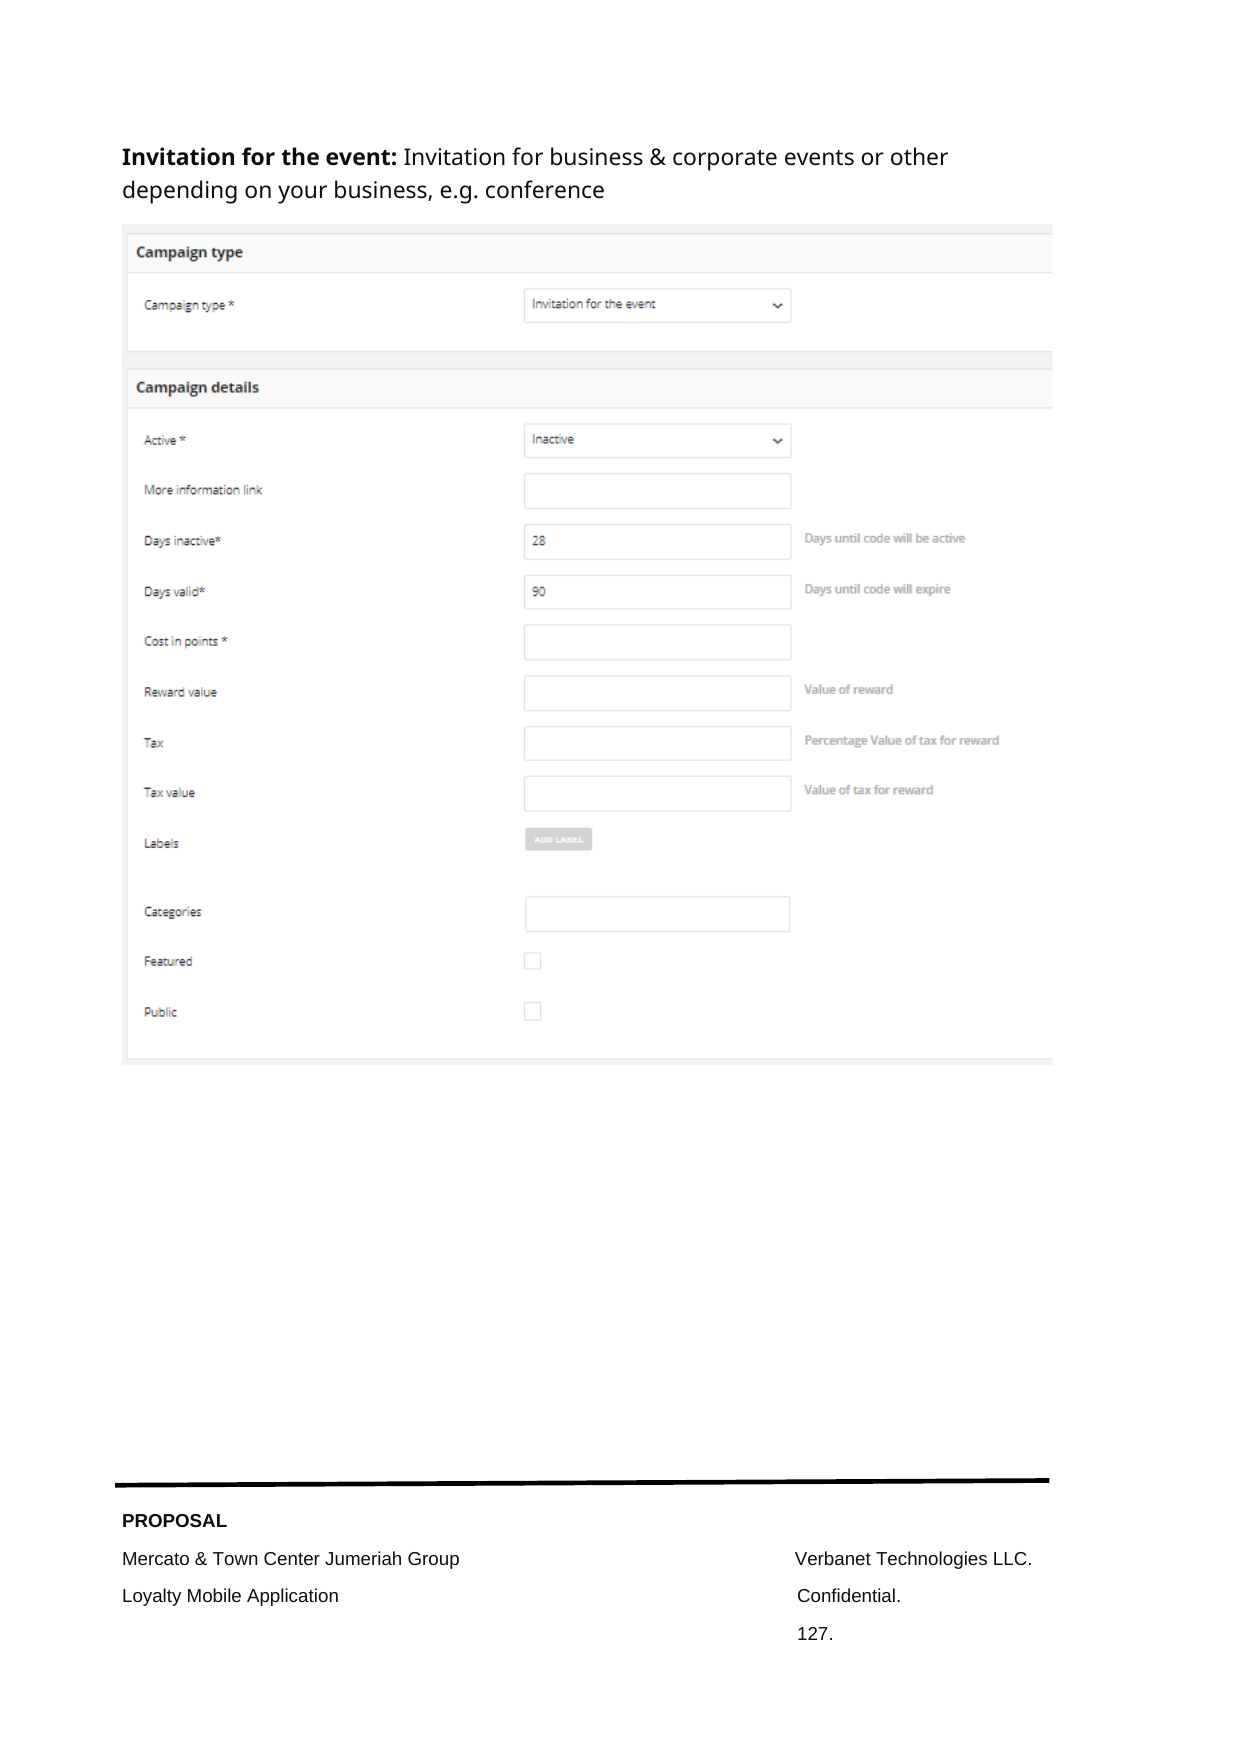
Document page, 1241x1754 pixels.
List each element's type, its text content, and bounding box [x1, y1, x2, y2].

picture [121, 224, 1053, 1065]
text Invitation for the event: Invitation for business & corporate events or other depending on your business, e.g. conference [122, 141, 1053, 206]
